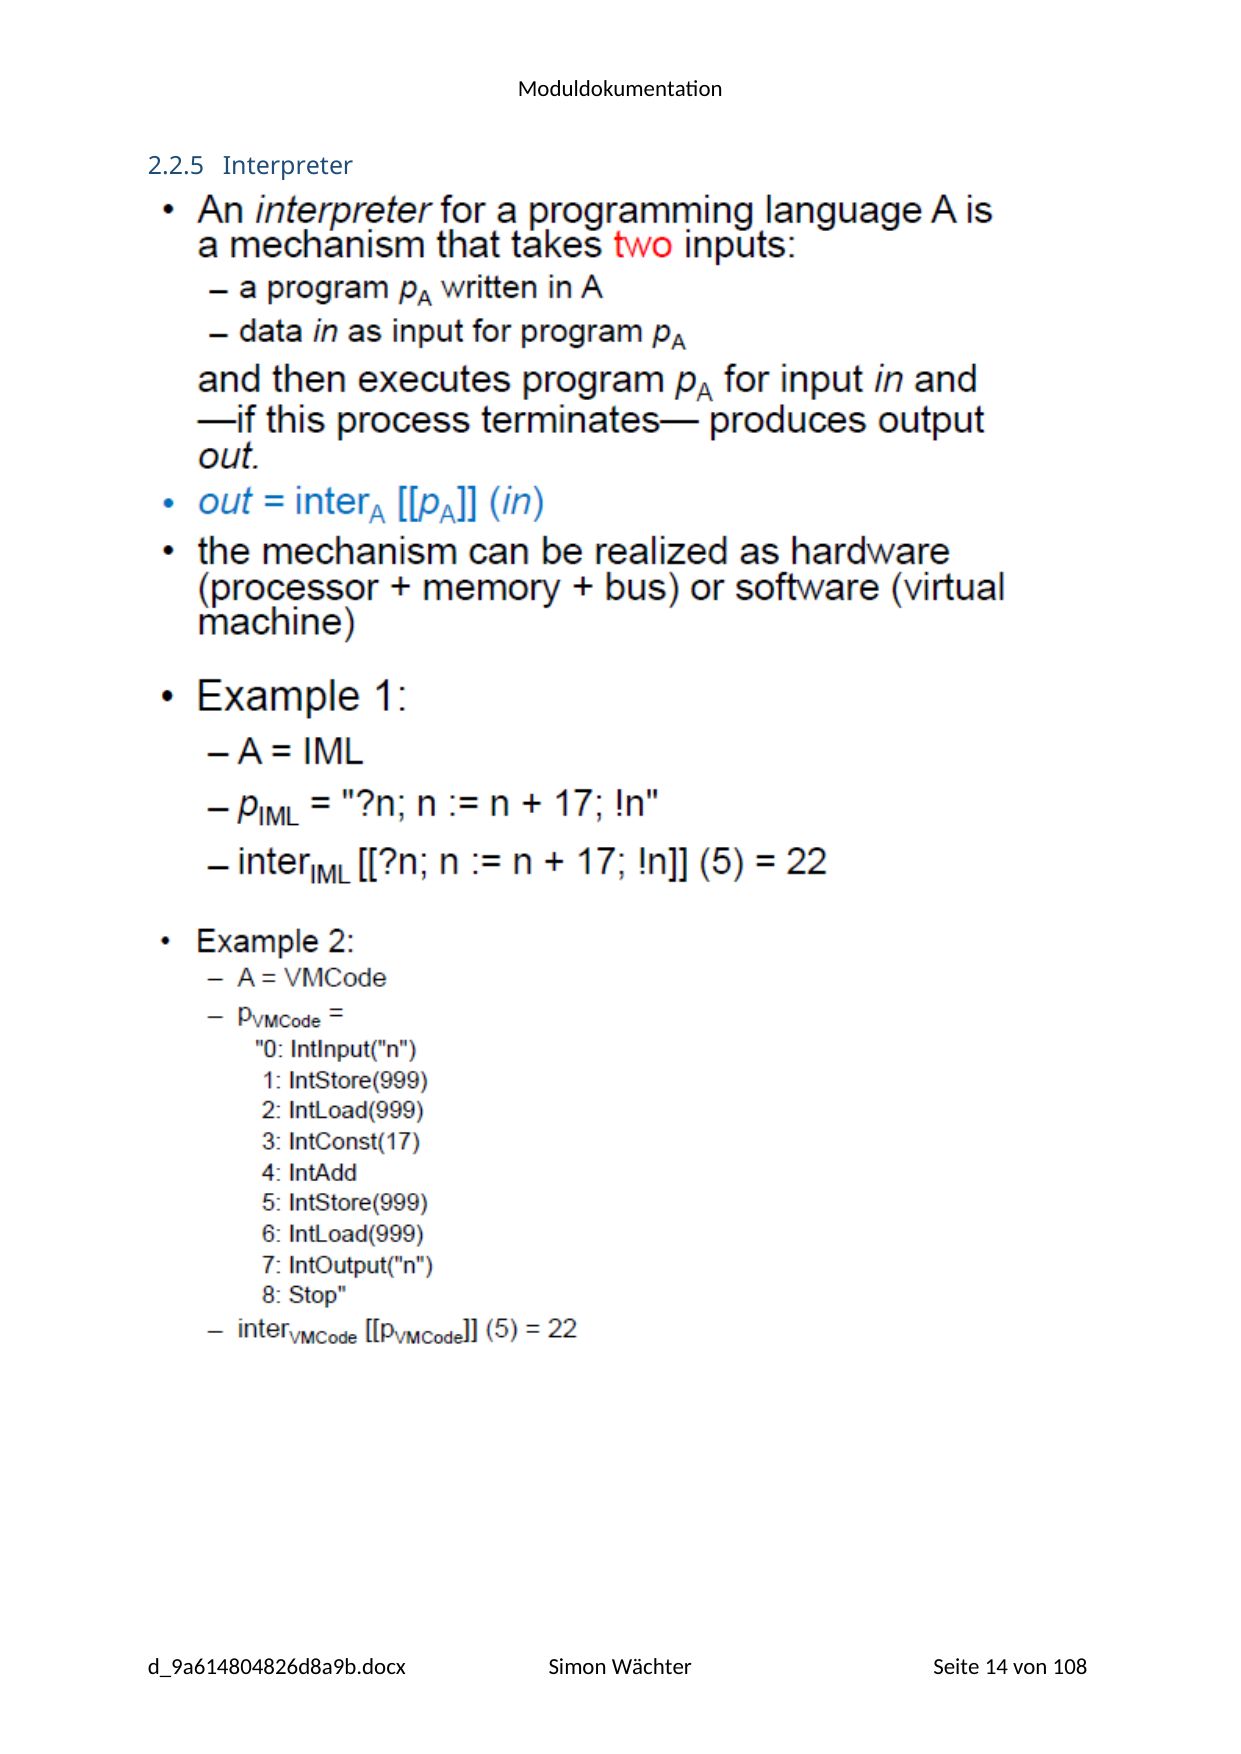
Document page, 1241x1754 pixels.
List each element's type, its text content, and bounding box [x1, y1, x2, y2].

picture [147, 184, 1023, 652]
picture [147, 918, 1010, 1358]
picture [147, 670, 1025, 901]
subtitle Interpreter [148, 148, 1093, 182]
